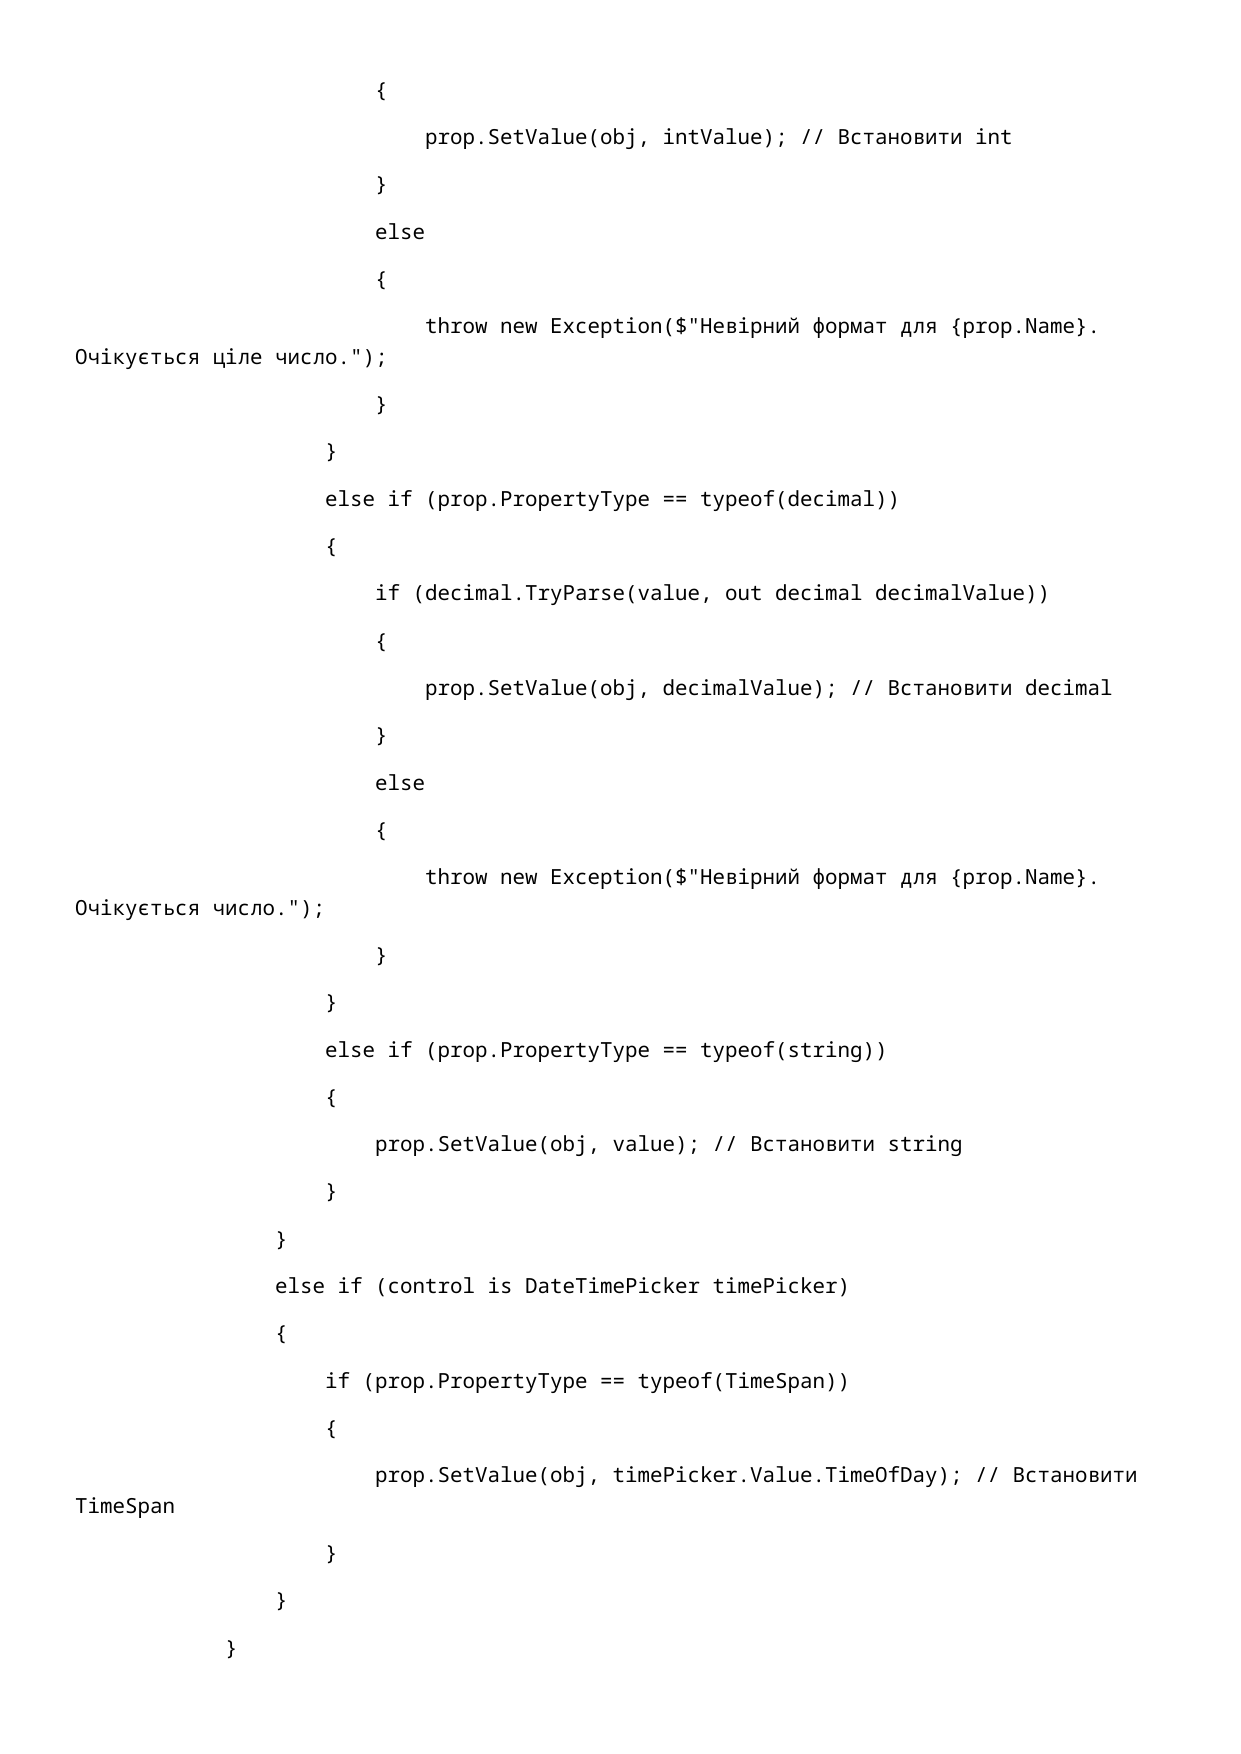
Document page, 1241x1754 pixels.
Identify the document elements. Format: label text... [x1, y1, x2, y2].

text } [75, 437, 1165, 465]
text { [75, 75, 1165, 103]
text } [75, 987, 1165, 1016]
text throw new Exception($"Невірний формат для {prop.Name}. Очікується число."); [75, 862, 1165, 921]
text if (prop.PropertyType == typeof(TimeSpan)) [75, 1366, 1165, 1394]
text prop.SetValue(obj, value); // Встановити string [75, 1129, 1165, 1158]
text { [75, 1318, 1165, 1347]
text } [75, 940, 1165, 969]
text } [75, 169, 1165, 198]
text } [75, 1586, 1165, 1614]
text { [75, 626, 1165, 654]
text if (decimal.TryParse(value, out decimal decimalValue)) [75, 578, 1165, 607]
text { [75, 1413, 1165, 1442]
text prop.SetValue(obj, decimalValue); // Встановити decimal [75, 673, 1165, 702]
text } [75, 1633, 1165, 1661]
text prop.SetValue(obj, timePicker.Value.TimeOfDay); // Встановити TimeSpan [75, 1460, 1165, 1519]
text else [75, 768, 1165, 796]
text throw new Exception($"Невірний формат для {prop.Name}. Очікується ціле число."); [75, 311, 1165, 371]
text } [75, 1224, 1165, 1252]
text } [75, 720, 1165, 749]
text prop.SetValue(obj, intValue); // Встановити int [75, 122, 1165, 151]
text { [75, 264, 1165, 293]
text else if (prop.PropertyType == typeof(string)) [75, 1035, 1165, 1063]
text else [75, 217, 1165, 245]
text { [75, 1082, 1165, 1111]
text } [75, 1177, 1165, 1205]
text } [75, 1538, 1165, 1567]
text } [75, 389, 1165, 418]
text { [75, 815, 1165, 843]
text else if (prop.PropertyType == typeof(decimal)) [75, 484, 1165, 512]
text else if (control is DateTimePicker timePicker) [75, 1271, 1165, 1300]
text { [75, 531, 1165, 560]
